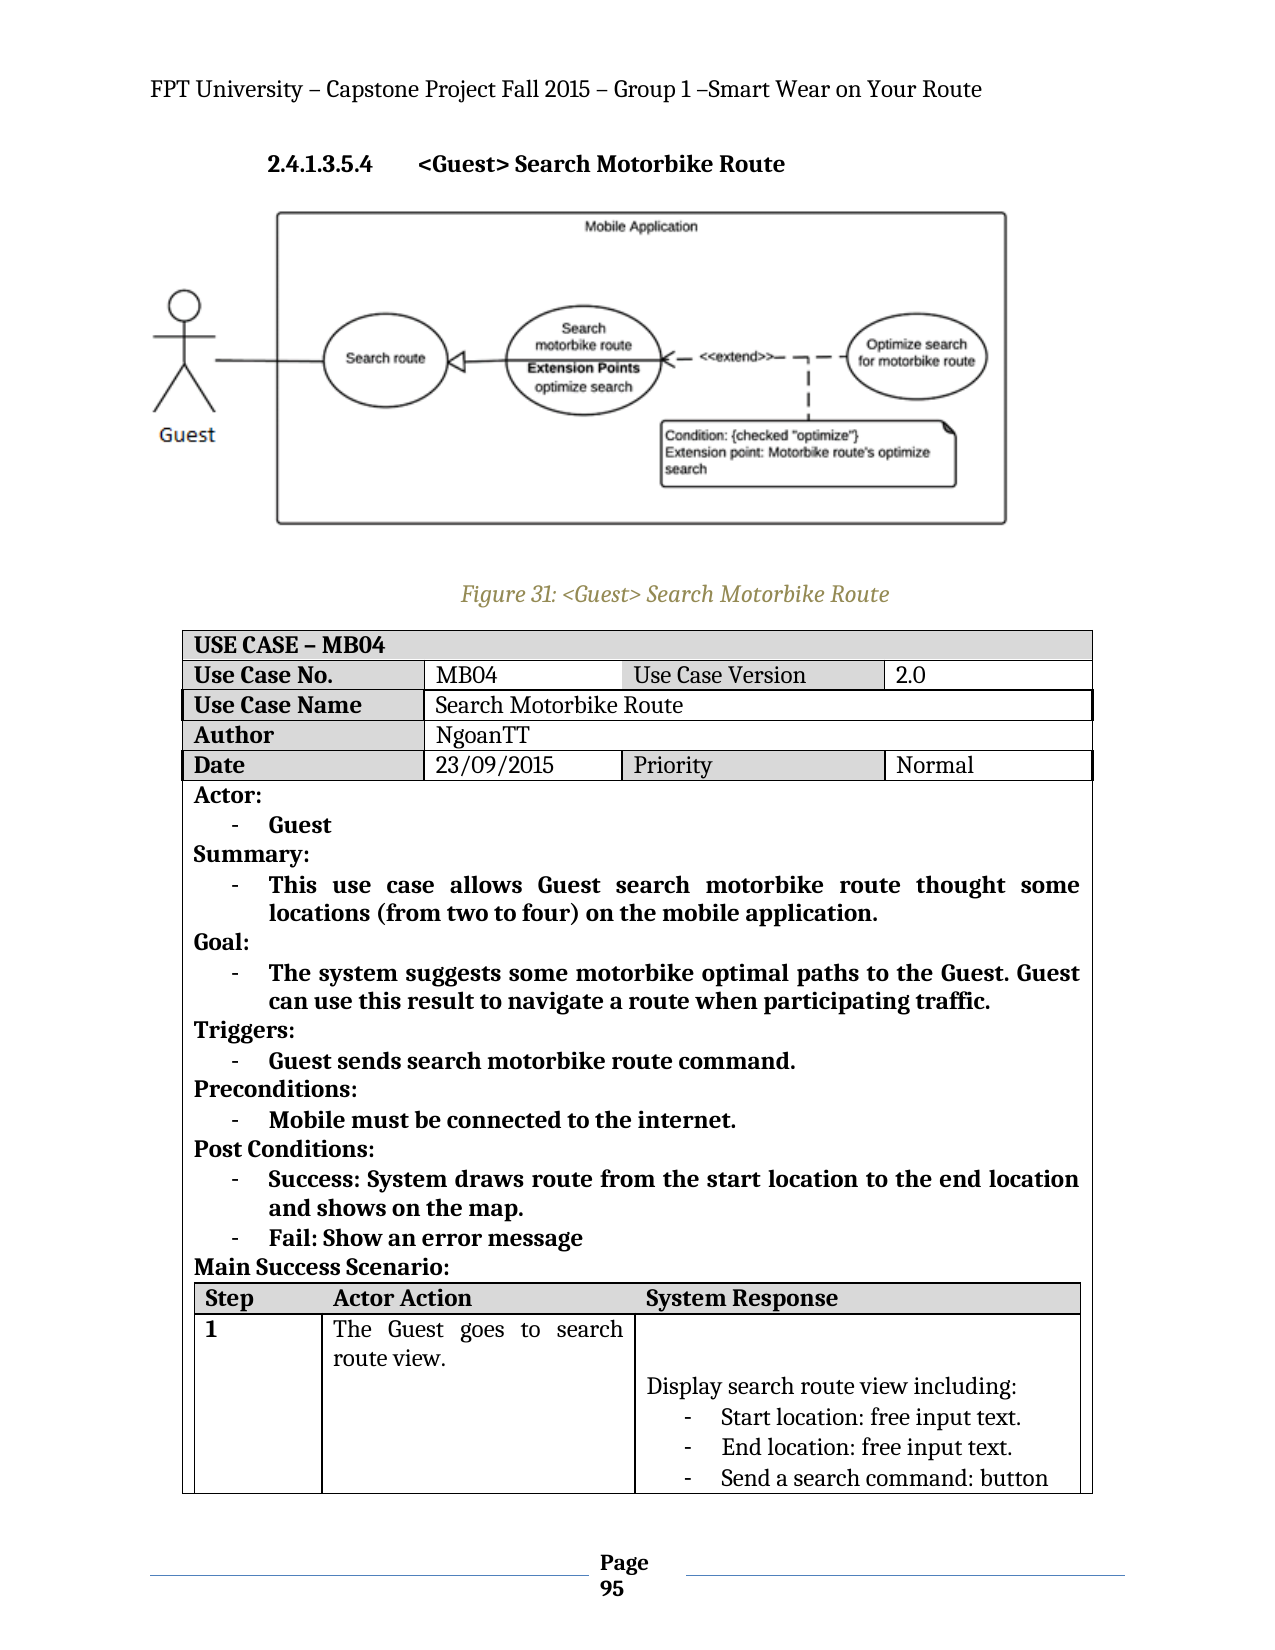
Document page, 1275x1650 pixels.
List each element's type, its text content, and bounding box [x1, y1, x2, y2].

table_cell Date [184, 751, 423, 780]
picture [150, 183, 1037, 555]
table_cell MB04 [425, 661, 622, 689]
table_cell NgoanTT [425, 721, 1092, 750]
subtitle <Guest> Search Motorbike Route [267, 150, 1125, 179]
table_cell Use Case No. [183, 661, 424, 689]
table_cell 23/09/2015 [425, 751, 621, 780]
table_cell 2.0 [885, 661, 1092, 689]
table_cell Use Case Version [622, 661, 884, 689]
table_header USE CASE – MB04 [183, 631, 1092, 659]
table_cell Author [183, 721, 424, 750]
table_cell Search Motorbike Route [425, 691, 1091, 720]
text Figure 31: <Guest> Search Motorbike Route [150, 580, 1125, 609]
table_cell Normal [886, 751, 1091, 780]
table_cell Use Case Name [184, 690, 423, 720]
table_cell Priority [623, 751, 884, 780]
